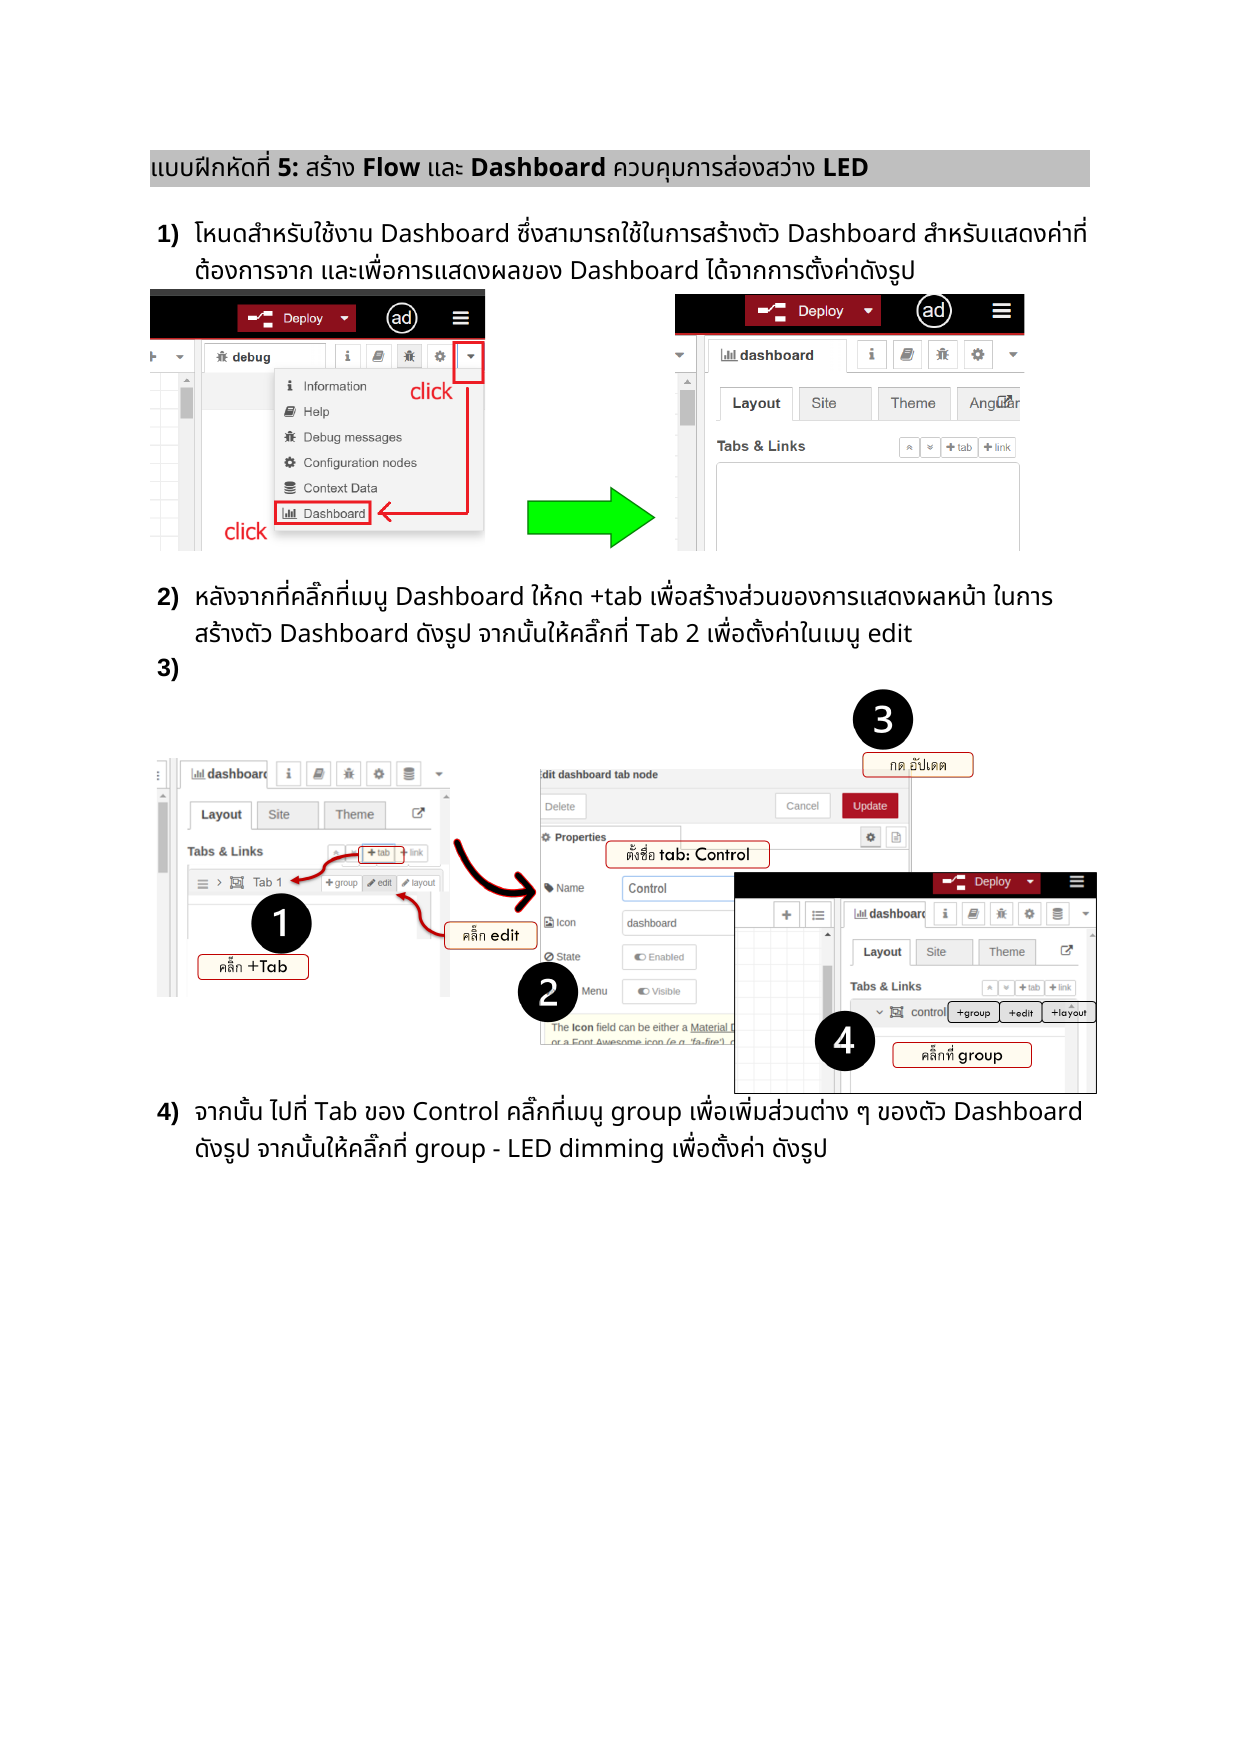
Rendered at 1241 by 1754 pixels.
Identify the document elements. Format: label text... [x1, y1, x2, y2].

picture [156, 681, 1097, 1094]
text แบบฝีกหัดที่ 5: สร้าง Flow และ Dashboard ควบคุมการส่องสว่าง LED [150, 150, 1090, 187]
picture [675, 294, 1025, 551]
list หลังจากที่คลิ๊กที่เมนู Dashboard ให้กด +tab เพื่อสร้างส่วนของการแสดงผลหน้า ในการสร้างตัว Dashboard ดังรูป จากนั้นให้คลิ๊กที่ Tab 2 เพื่อตั้งค่าในเมนู edit [157, 579, 1090, 653]
picture [525, 484, 658, 551]
list จากนั้น ไปที่ Tab ของ Control คลิ๊กที่เมนู group เพื่อเพิ่มส่วนต่าง ๆ ของตัว Dashboard ดังรูป จากนั้นให้คลิ๊กที่ group - LED dimming เพื่อตั้งค่า ดังรูป [157, 1094, 1090, 1168]
list โหนดสำหรับใช้งาน Dashboard ซึ่งสามารถใช้ในการสร้างตัว Dashboard สำหรับแสดงค่าที่ต้องการจาก และเพื่อการแสดงผลของ Dashboard ได้จากการตั้งค่าดังรูป [157, 216, 1090, 290]
picture [150, 289, 486, 551]
